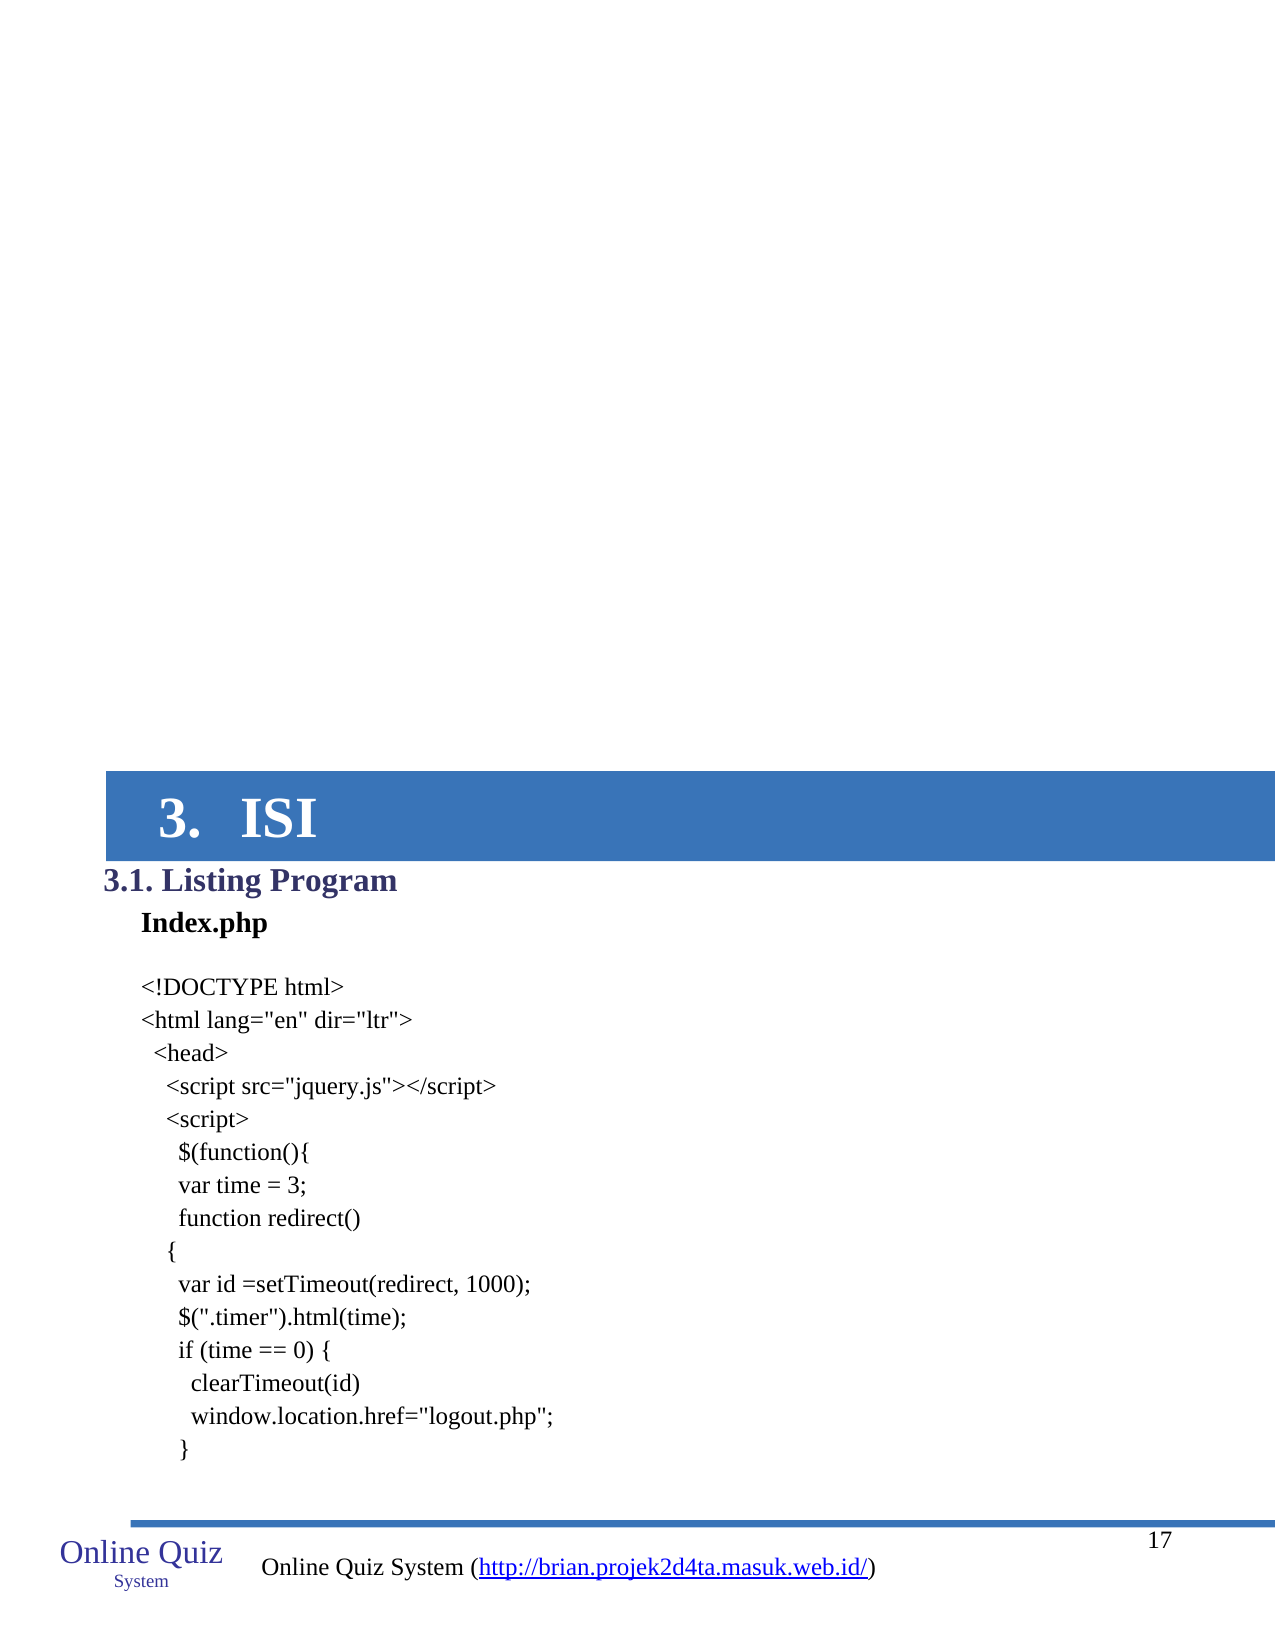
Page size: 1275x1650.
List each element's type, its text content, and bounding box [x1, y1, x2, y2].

text } [103, 1434, 1172, 1463]
text var id =setTimeout(redirect, 1000); [103, 1269, 1172, 1298]
text if (time == 0) { [103, 1335, 1172, 1364]
text <head> [103, 1038, 1172, 1067]
text { [103, 1236, 1172, 1265]
text function redirect() [103, 1203, 1172, 1232]
text Index.php [103, 905, 1172, 938]
text $(function(){ [103, 1137, 1172, 1166]
text window.location.href="logout.php"; [103, 1401, 1172, 1430]
text 3.1. Listing Program [103, 861, 1172, 899]
text <script> [103, 1104, 1172, 1133]
text <!DOCTYPE html> [103, 972, 1172, 1001]
text <script src="jquery.js"></script> [103, 1071, 1172, 1099]
text clearTimeout(id) [103, 1368, 1172, 1397]
text var time = 3; [103, 1170, 1172, 1199]
text <html lang="en" dir="ltr"> [103, 1005, 1172, 1033]
text $(".timer").html(time); [103, 1302, 1172, 1331]
